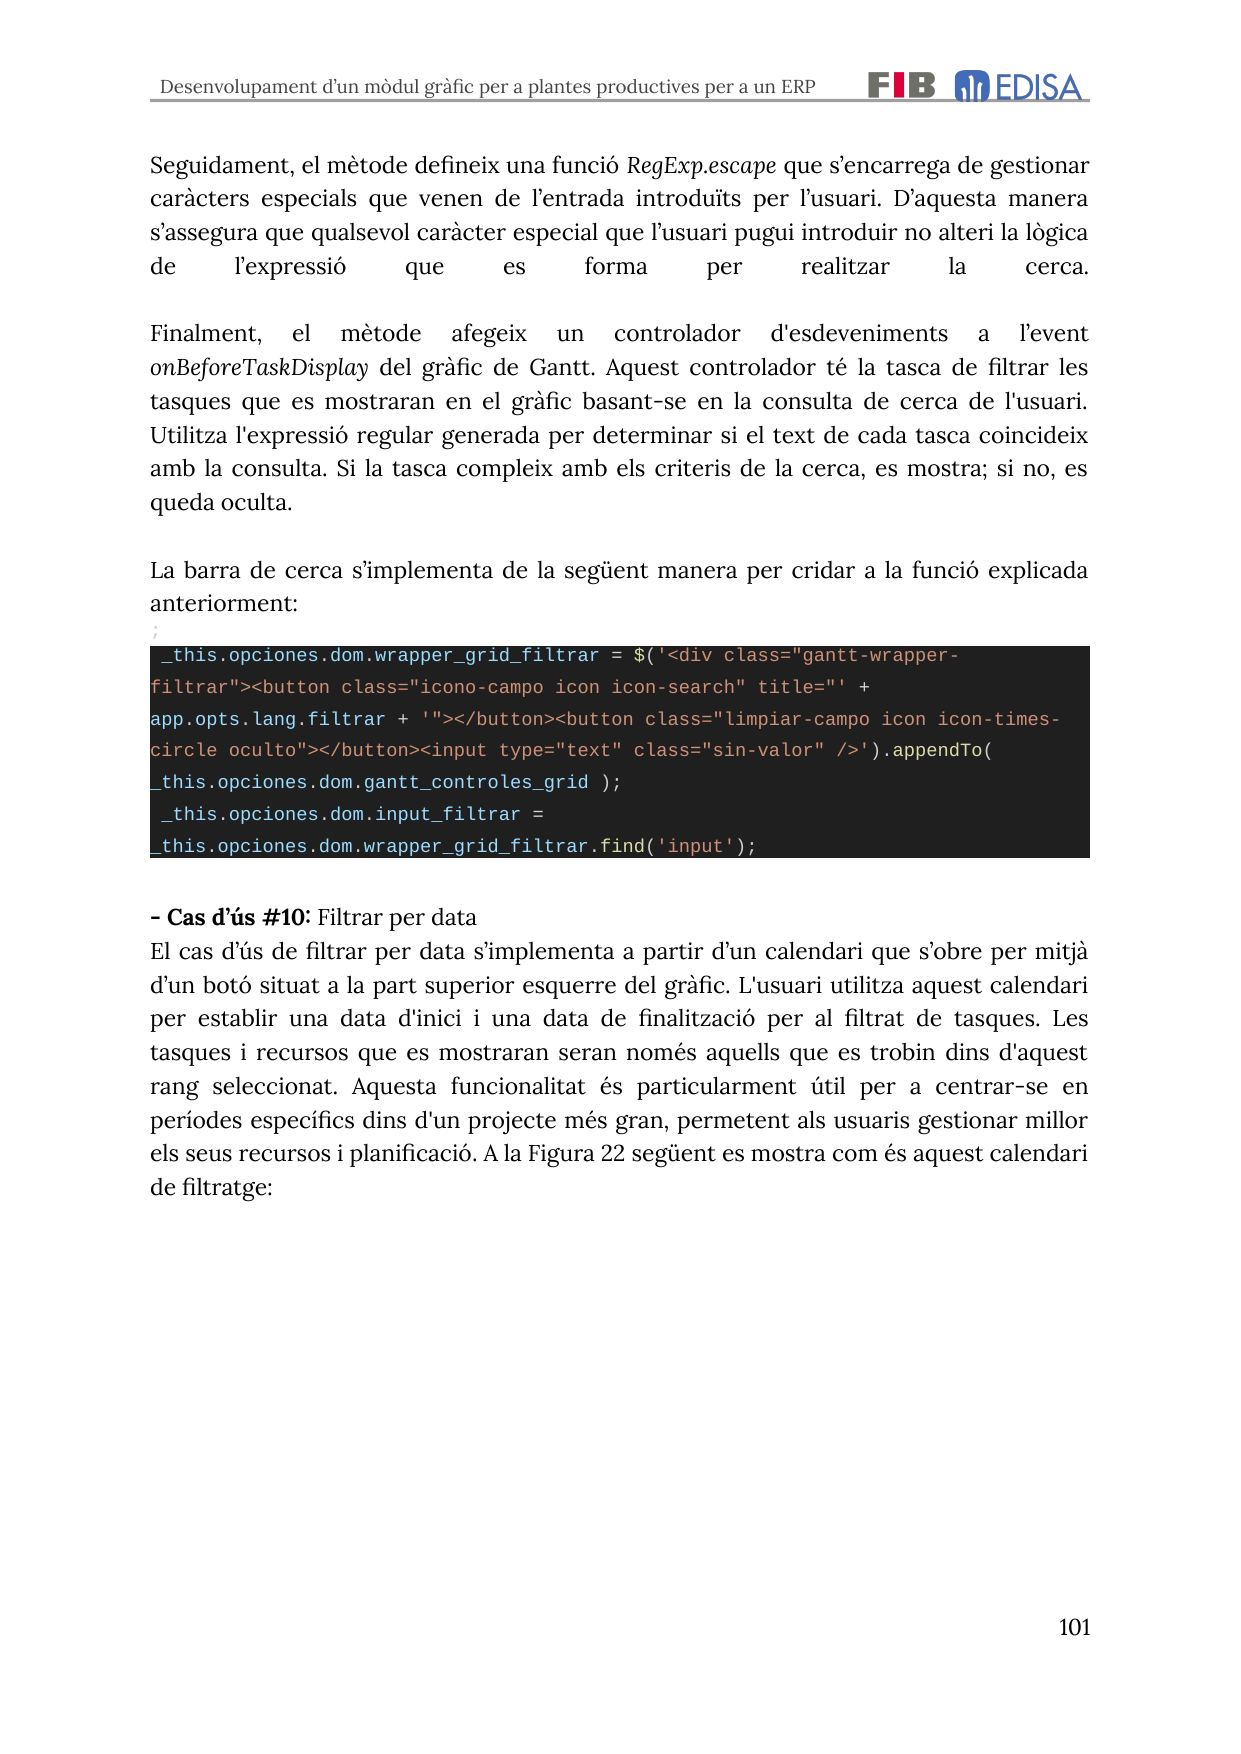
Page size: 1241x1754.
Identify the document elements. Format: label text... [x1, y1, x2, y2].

picture [954, 70, 1082, 102]
text - Cas d’ús #10: Filtrar per data [150, 902, 1090, 932]
text La barra de cerca s’implementa de la següent manera per cridar a la funció explicada anteriorment: ; [150, 555, 1090, 642]
text _this.opciones.dom.input_filtrar = _this.opciones.dom.wrapper_grid_filtrar.find('input'); [150, 805, 1090, 858]
text El cas d’ús de filtrar per data s’implementa a partir d’un calendari que s’obre per mitjà d’un botó situat a la part superior esquerre del gràfic. L'usuari utilitza aquest calendari per establir una data d'inici i una data de finalització per al filtrat de tasques. Les tasques i recursos que es mostraran seran només aquells que es trobin dins d'aquest rang seleccionat. Aquesta funcionalitat és particularment útil per a centrar-se en períodes específics dins d'un projecte més gran, permetent als usuaris gestionar millor els seus recursos i planificació. A la Figura 22 següent es mostra com és aquest calendari de filtratge: [150, 936, 1090, 1202]
text Seguidament, el mètode defineix una funció RegExp.escape que s’encarrega de gestionar caràcters especials que venen de l’entrada introduïts per l’usuari. D’aquesta manera s’assegura que qualsevol caràcter especial que l’usuari pugui introduir no alteri la lògica de l’expressió que es forma per realitzar la cerca. Finalment, el mètode afegeix un controlador d'esdeveniments a l’event onBeforeTaskDisplay del gràfic de Gantt. Aquest controlador té la tasca de filtrar les tasques que es mostraran en el gràfic basant-se en la consulta de cerca de l'usuari. Utilitza l'expressió regular generada per determinar si el text de cada tasca coincideix amb la consulta. Si la tasca compleix amb els criteris de la cerca, es mostra; si no, es queda oculta. [150, 150, 1090, 517]
picture [857, 70, 938, 102]
text _this.opciones.dom.wrapper_grid_filtrar = $('<div class="gantt-wrapper-filtrar"><button class="icono-campo icon icon-search" title="' + app.opts.lang.filtrar + '"></button><button class="limpiar-campo icon icon-times-circle oculto"></button><input type="text" class="sin-valor" />').appendTo( _this.opciones.dom.gantt_controles_grid ); [150, 646, 1090, 794]
